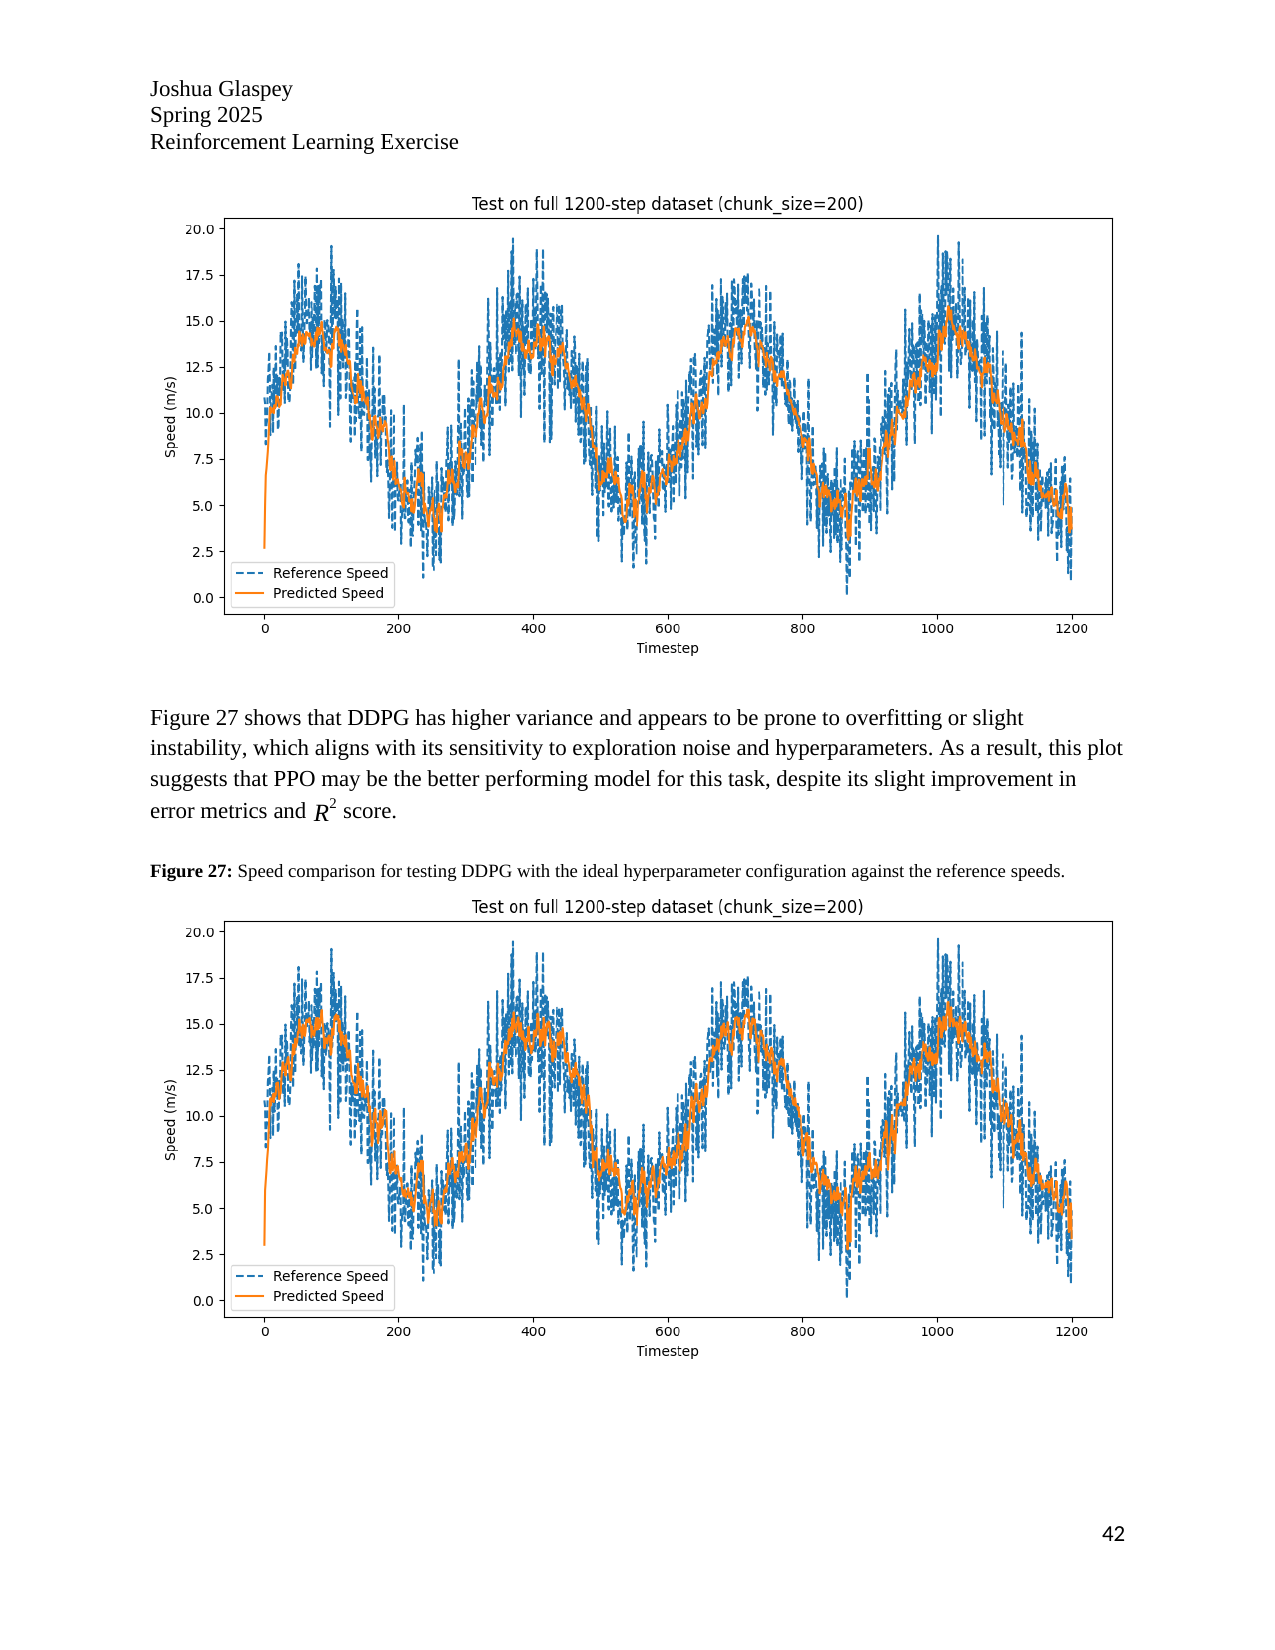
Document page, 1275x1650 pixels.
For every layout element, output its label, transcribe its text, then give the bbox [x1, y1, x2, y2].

picture [150, 182, 1126, 670]
text Figure 27 shows that DDPG has higher variance and appears to be prone to overfitting or slight instability, which aligns with its sensitivity to exploration noise and hyperparameters. As a result, this plot suggests that PPO may be the better performing model for this task, despite its slight improvement in error metrics and score. [150, 704, 1125, 826]
text Figure 27: Speed comparison for testing DDPG with the ideal hyperparameter configuration against the reference speeds. [150, 860, 1125, 882]
picture [150, 885, 1126, 1373]
